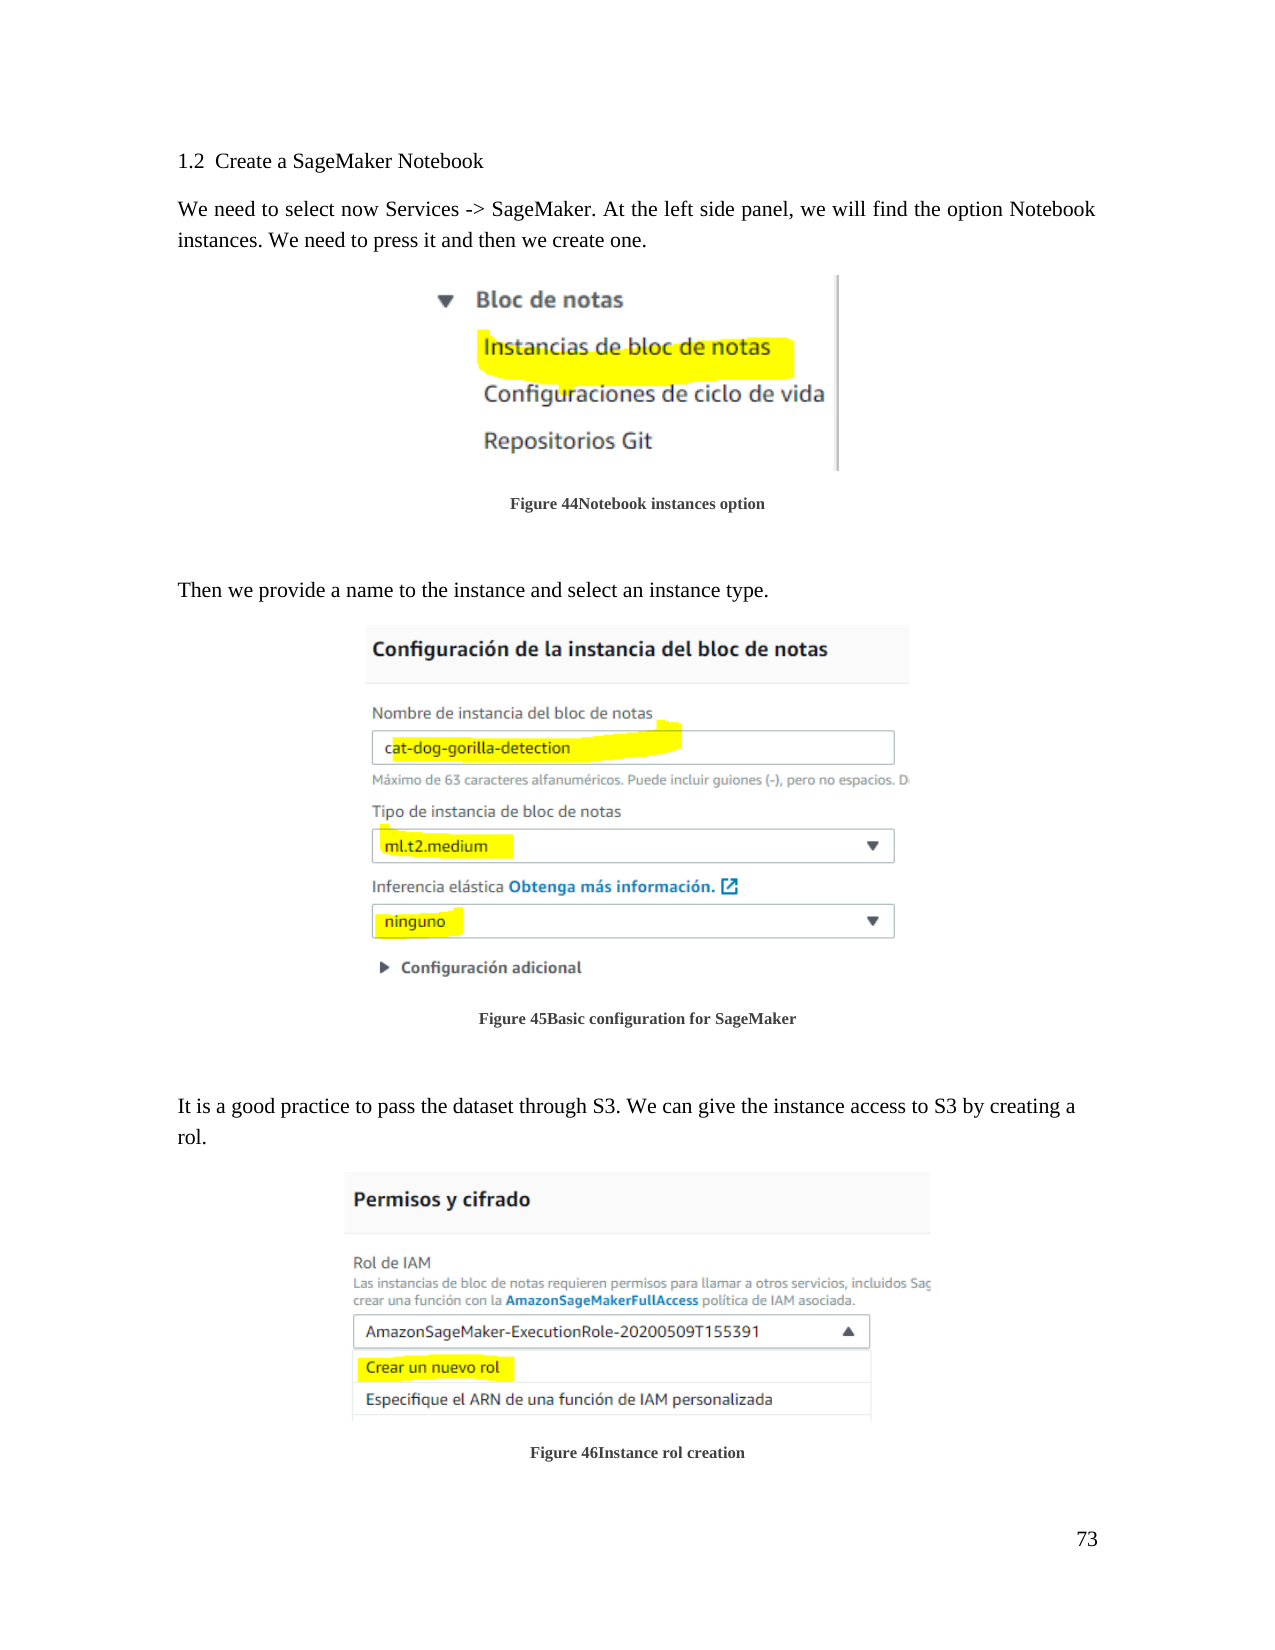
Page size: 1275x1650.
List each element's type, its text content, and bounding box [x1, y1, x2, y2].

text Figure 45Basic configuration for SageMaker [177, 1009, 1098, 1028]
list Create a SageMaker Notebook [177, 148, 1098, 173]
text It is a good practice to pass the dataset through S3. We can give the instance access to S3 by creating a rol. [177, 1093, 1098, 1149]
text Figure 44Notebook instances option [177, 493, 1098, 513]
picture [436, 275, 839, 471]
text Then we provide a name to the instance and select an instance type. [177, 577, 1098, 603]
text We need to select now Services -> SageMaker. At the left side panel, we will find the option Notebook instances. We need to press it and then we create one. [177, 196, 1098, 252]
picture [365, 625, 910, 986]
picture [344, 1172, 931, 1421]
text Figure 46Instance rol creation [177, 1443, 1098, 1462]
